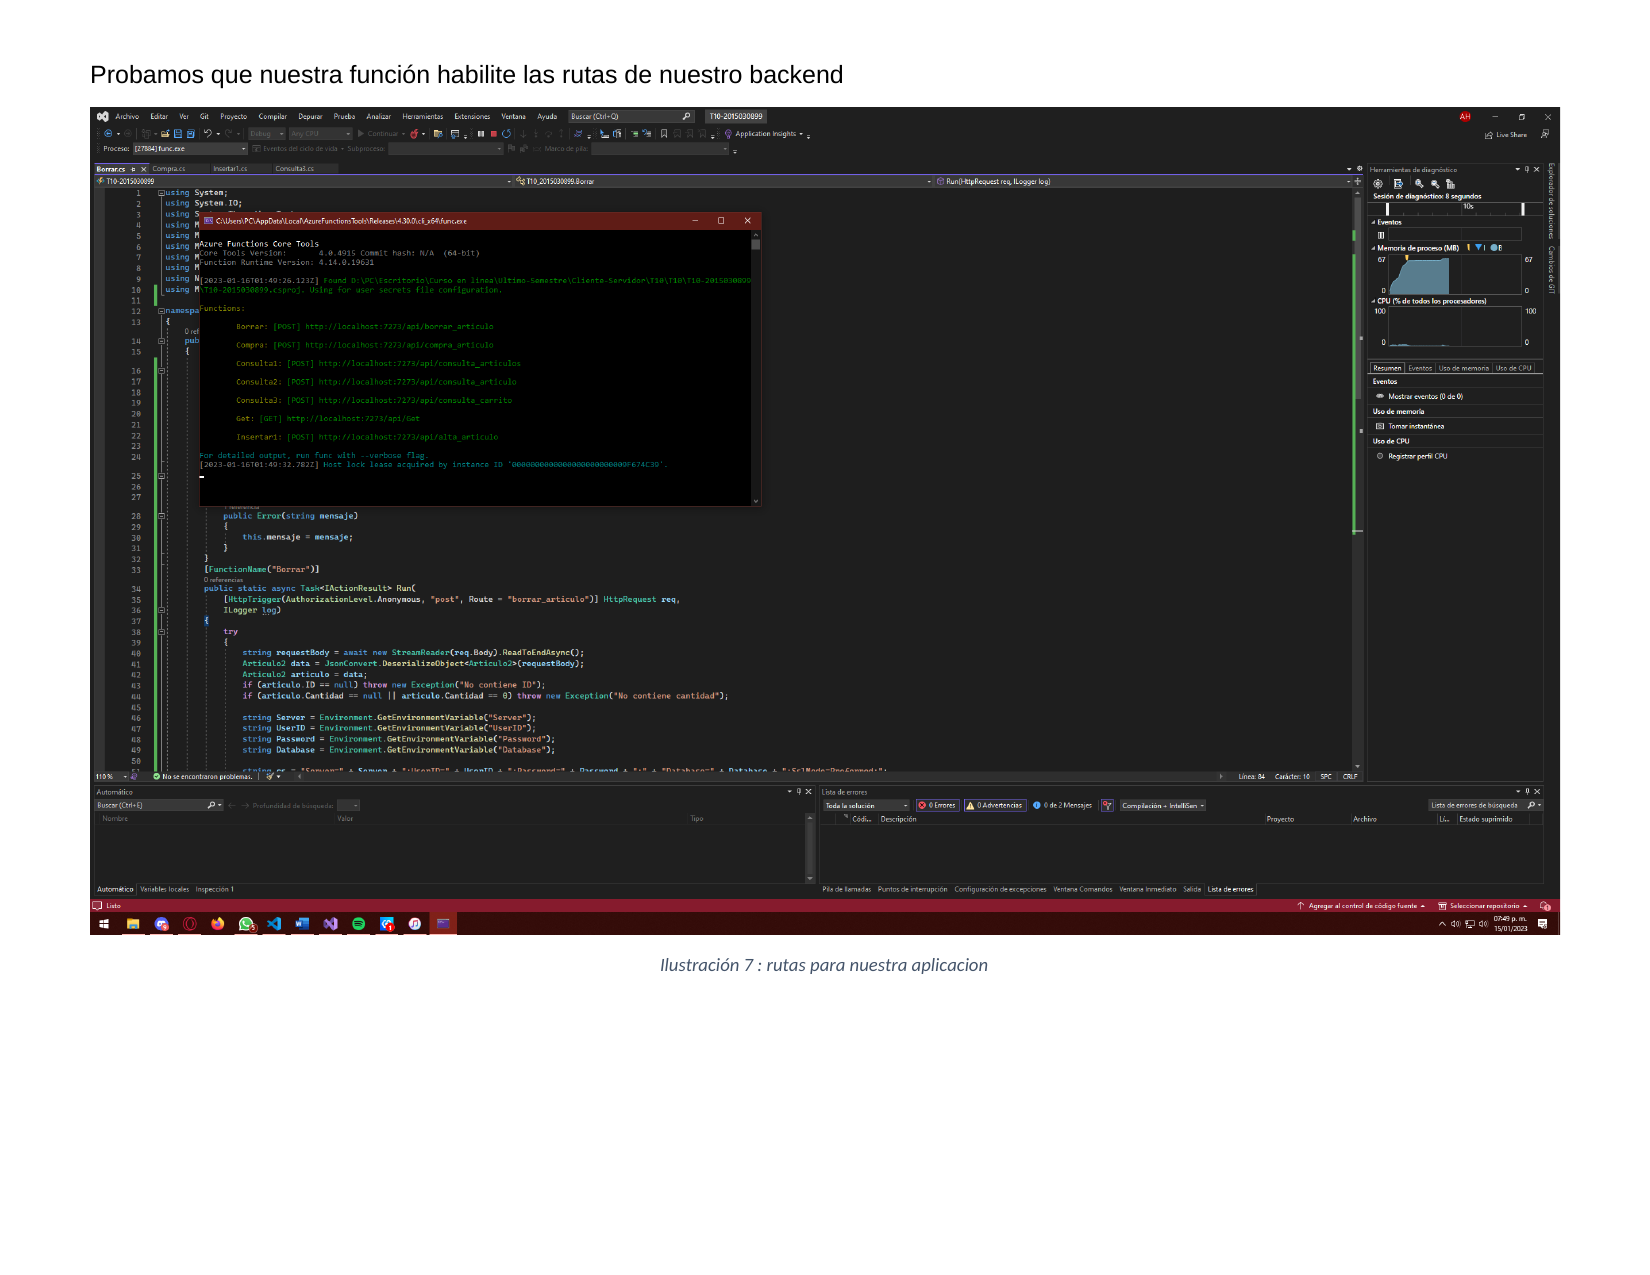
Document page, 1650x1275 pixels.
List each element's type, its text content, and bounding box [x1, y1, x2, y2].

picture [90, 107, 1561, 935]
text Probamos que nuestra función habilite las rutas de nuestro backend [90, 60, 1560, 89]
text Ilustración 7 : rutas para nuestra aplicacion [90, 953, 1560, 976]
